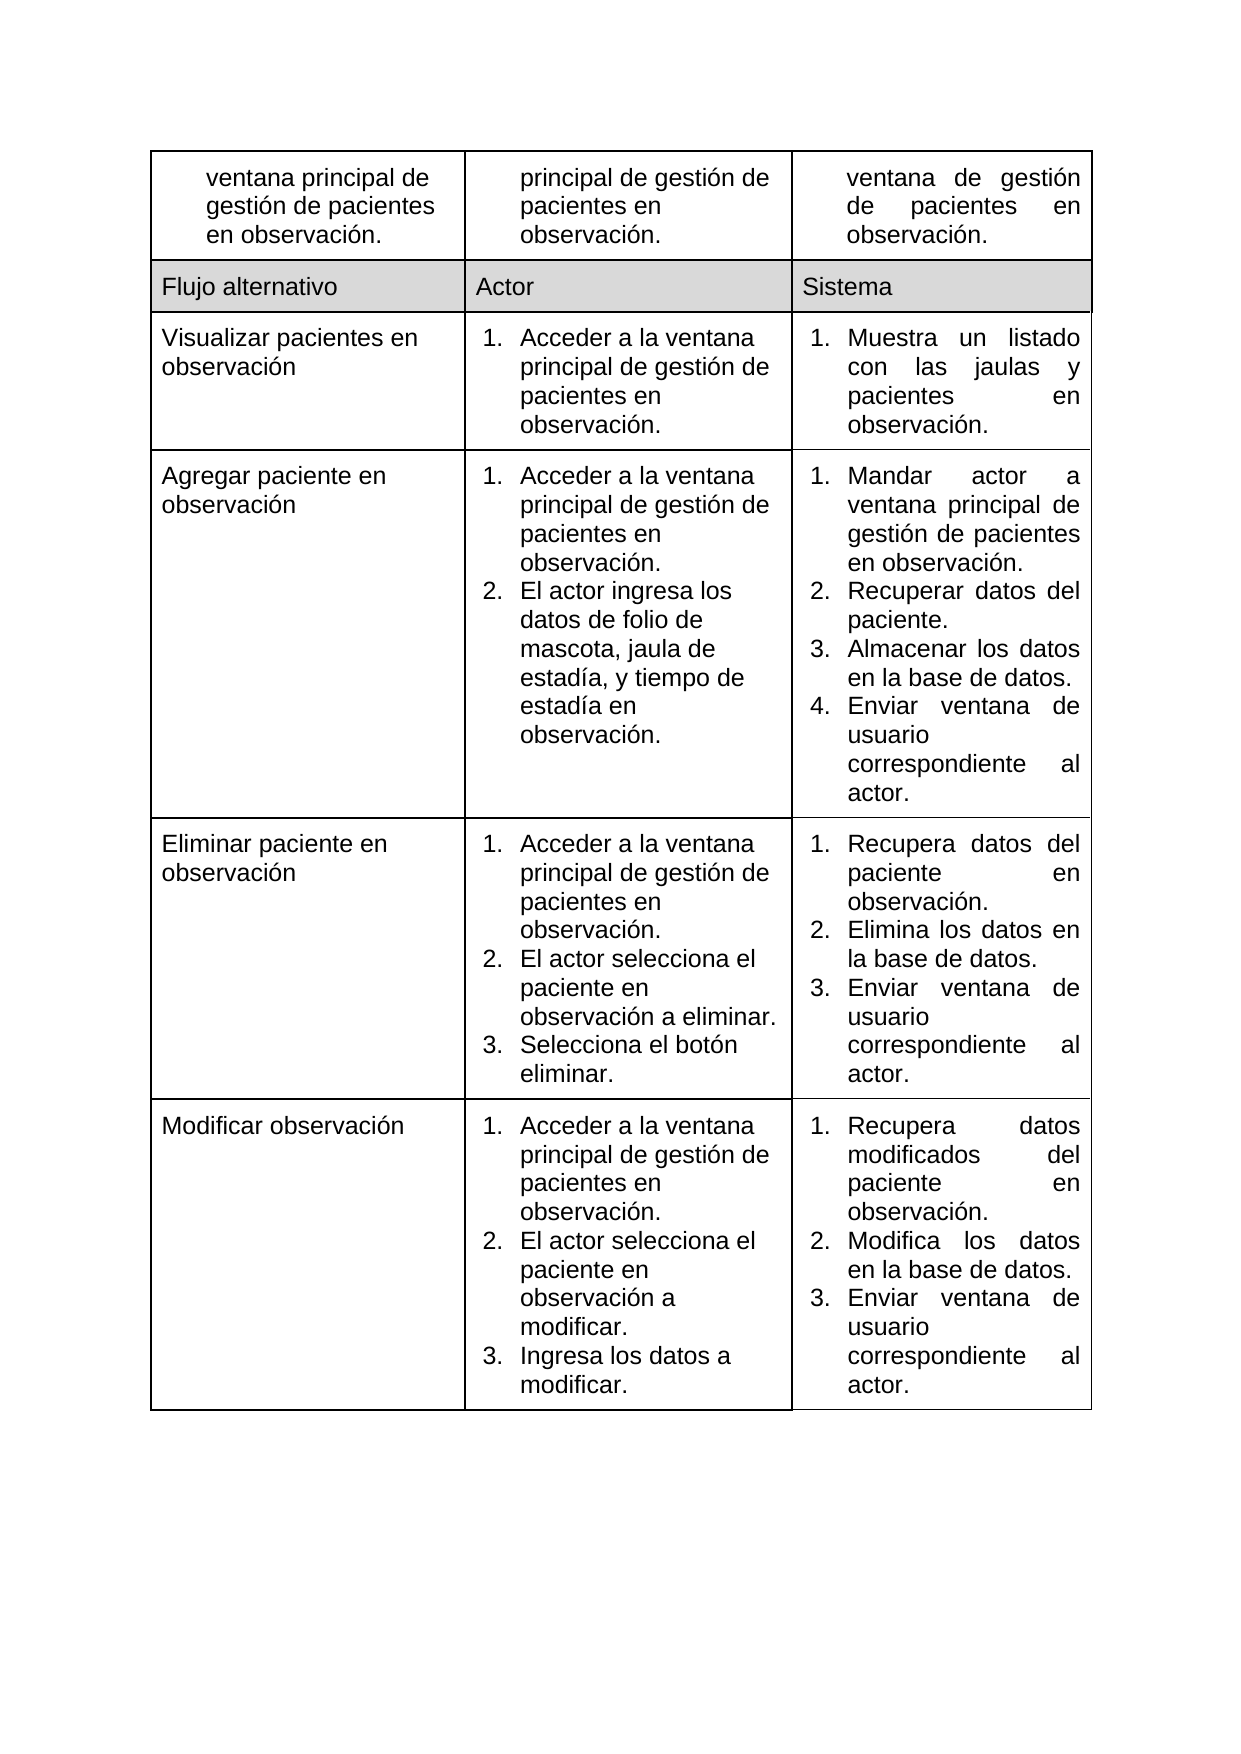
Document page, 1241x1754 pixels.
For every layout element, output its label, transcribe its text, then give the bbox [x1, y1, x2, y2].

table_cell Acceder a la ventana principal de gestión de pacientes en observación. El actor ingresa los datos de folio de mascota, jaula de estadía, y tiempo de estadía en observación. [466, 451, 791, 817]
table_cell Actor [466, 261, 791, 311]
table_cell Recupera datos del paciente en observación. Elimina los datos en la base de datos. Enviar ventana de usuario correspondiente al actor. [793, 817, 1091, 1098]
table_cell Mandar actor a ventana principal de gestión de pacientes en observación. Recuperar datos del paciente. Almacenar los datos en la base de datos. Enviar ventana de usuario correspondiente al actor. [793, 449, 1091, 817]
table_cell Acceder a la ventana principal de gestión de pacientes en observación. [466, 313, 791, 449]
table_cell Muestra un listado con las jaulas y pacientes en observación. [793, 311, 1091, 449]
table_cell Acceder a la ventana principal de gestión de pacientes en observación. El actor selecciona el paciente en observación a modificar. Ingresa los datos a modificar. [466, 1100, 791, 1409]
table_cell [152, 152, 464, 259]
table_cell Flujo alternativo [152, 261, 464, 311]
table_cell Visualizar pacientes en observación [152, 313, 464, 449]
table_cell Recupera datos modificados del paciente en observación. Modifica los datos en la base de datos. Enviar ventana de usuario correspondiente al actor. [793, 1098, 1091, 1409]
table_cell Agregar paciente en observación [152, 451, 464, 817]
table_cell Eliminar paciente en observación [152, 819, 464, 1098]
table_cell Acceder a la ventana principal de gestión de pacientes en observación. El actor selecciona el paciente en observación a eliminar. Selecciona el botón eliminar. [466, 819, 791, 1098]
table_cell Sistema [793, 261, 1091, 311]
table_cell Modificar observación [152, 1100, 464, 1409]
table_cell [466, 152, 791, 259]
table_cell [793, 152, 1091, 259]
